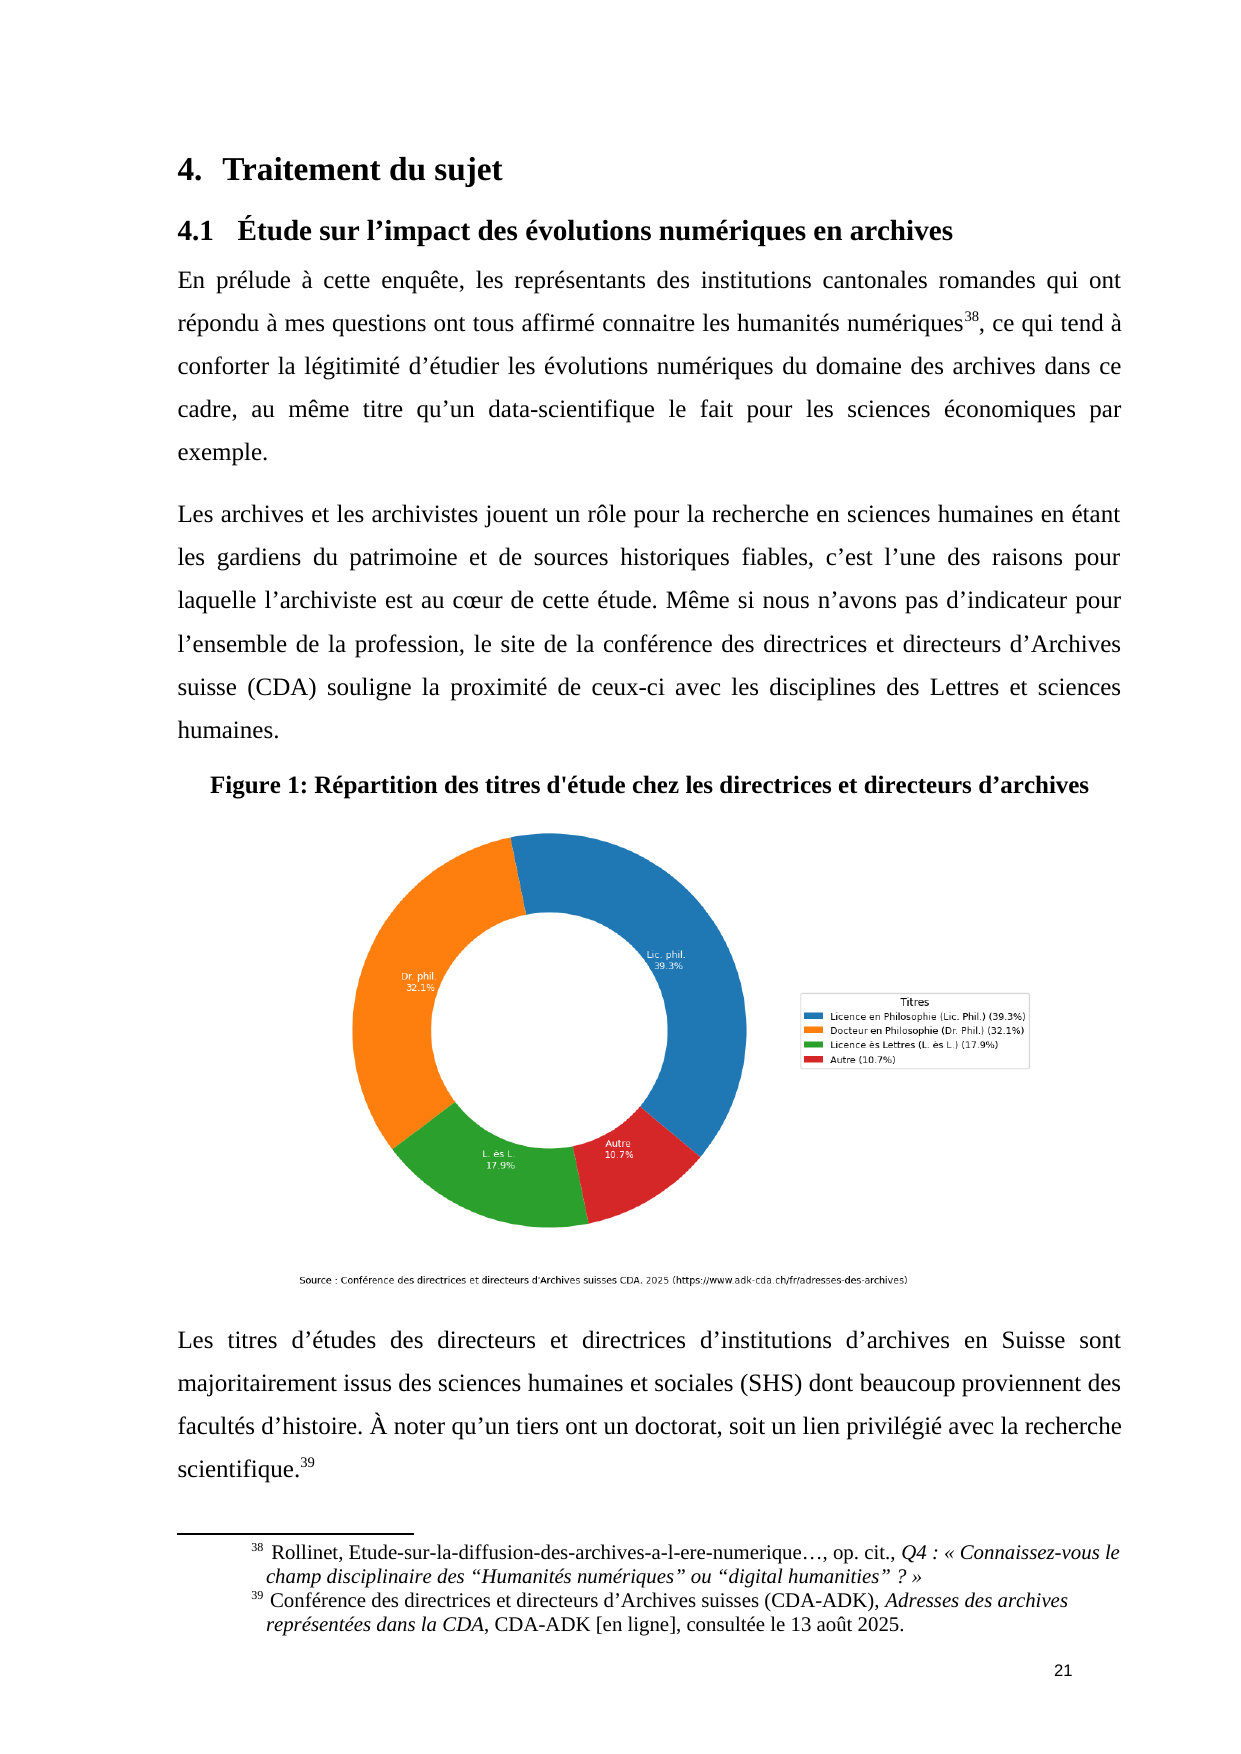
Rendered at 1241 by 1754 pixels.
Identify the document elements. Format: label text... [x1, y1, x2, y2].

subtitle Traitement du sujet [177, 149, 1122, 188]
text En prélude à cette enquête, les représentants des institutions cantonales romandes qui ont répondu à mes questions ont tous affirmé connaitre les humanités numériques, ce qui tend à conforter la légitimité d’étudier les évolutions numériques du domaine des archives dans ce cadre, au même titre qu’un data-scientifique le fait pour les sciences économiques par exemple. [177, 265, 1122, 466]
text Figure 1: Répartition des titres d'étude chez les directrices et directeurs d’archives [177, 771, 1122, 799]
subtitle Étude sur l’impact des évolutions numériques en archives [177, 213, 1122, 246]
text Les titres d’études des directeurs et directrices d’institutions d’archives en Suisse sont majoritairement issus des sciences humaines et sociales (SHS) dont beaucoup proviennent des facultés d’histoire. À noter qu’un tiers ont un doctorat, soit un lien privilégié avec la recherche scientifique. [177, 1325, 1122, 1483]
picture [264, 818, 1035, 1292]
text Les archives et les archivistes jouent un rôle pour la recherche en sciences humaines en étant les gardiens du patrimoine et de sources historiques fiables, c’est l’une des raisons pour laquelle l’archiviste est au cœur de cette étude. Même si nous n’avons pas d’indicateur pour l’ensemble de la profession, le site de la conférence des directrices et directeurs d’Archives suisse (CDA) souligne la proximité de ceux-ci avec les disciplines des Lettres et sciences humaines. [177, 499, 1122, 744]
